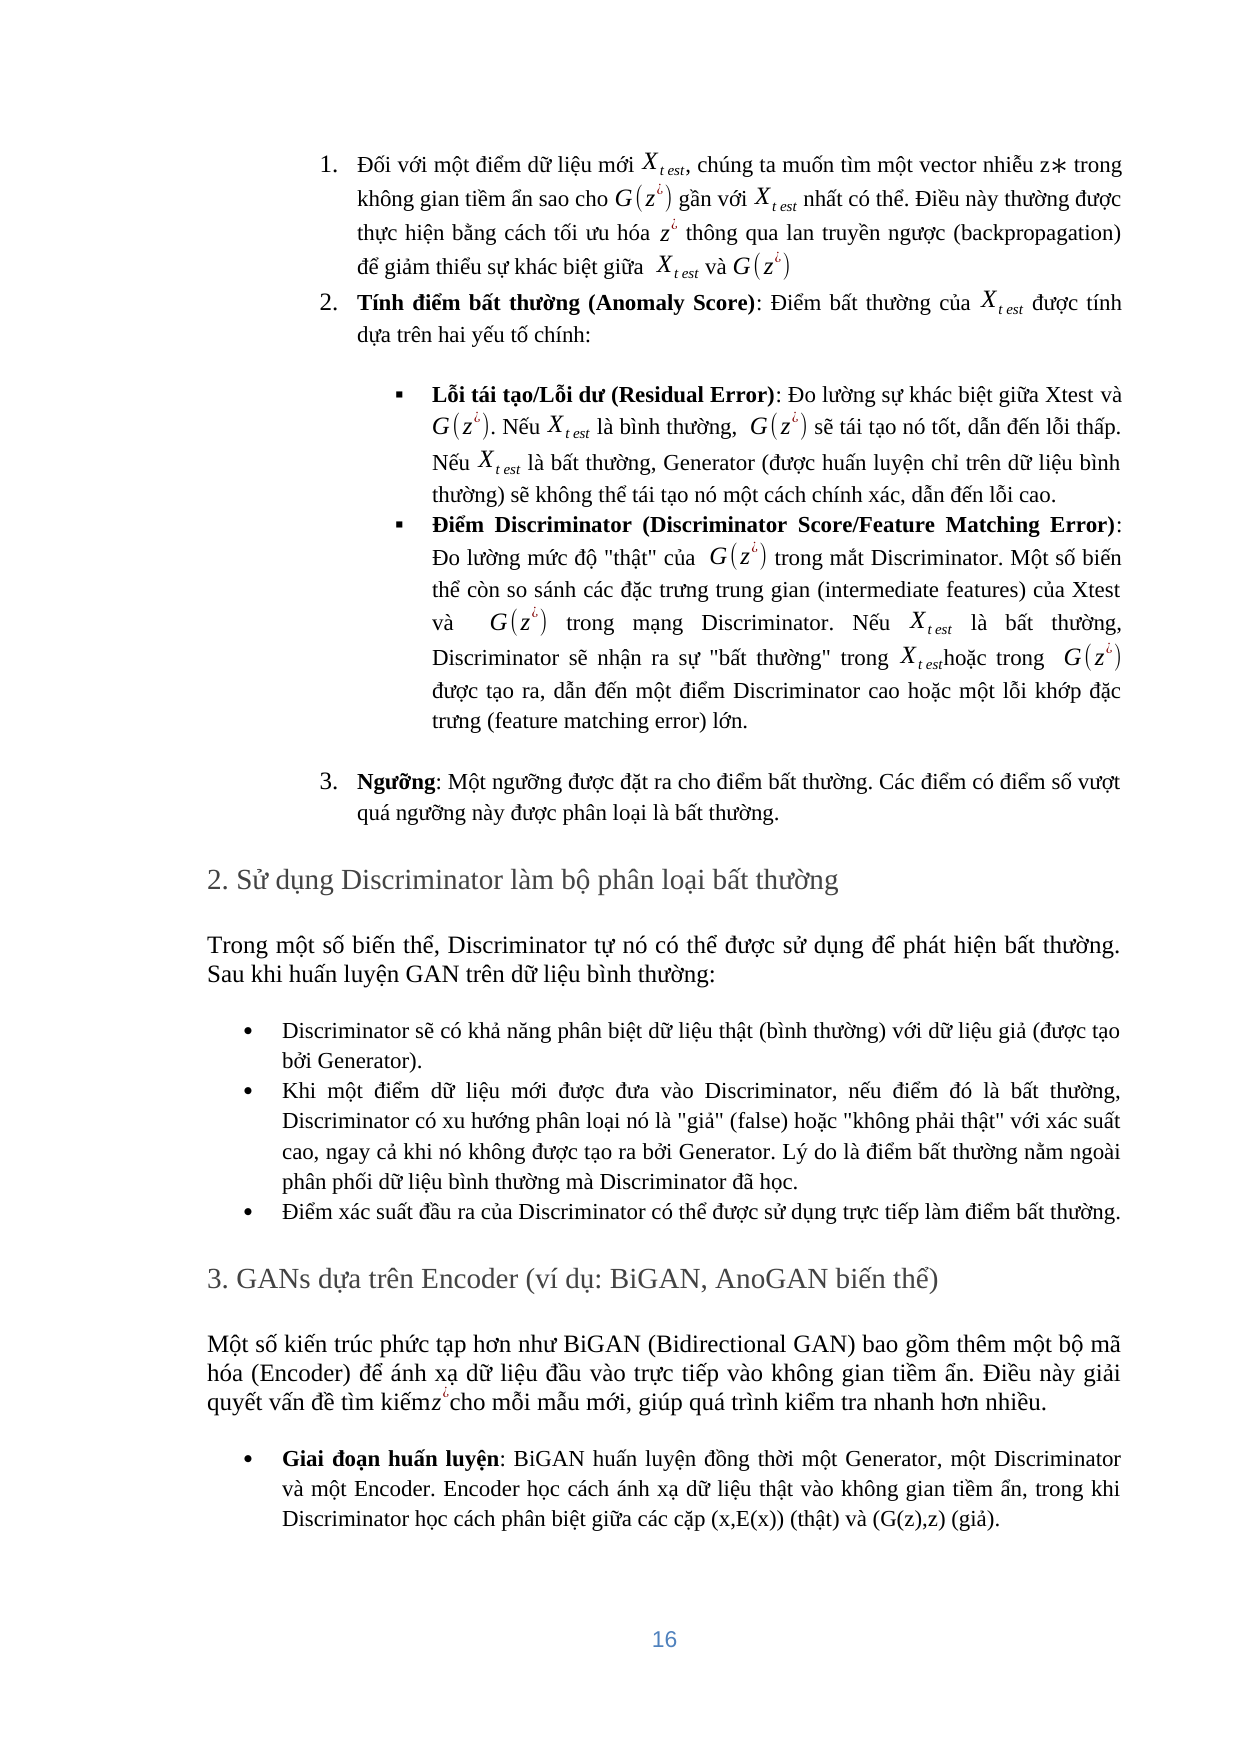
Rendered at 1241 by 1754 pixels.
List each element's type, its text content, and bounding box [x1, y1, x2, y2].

list Điểm Discriminator (Discriminator Score/Feature Matching Error): Đo lường mức độ "thật" của trong mắt Discriminator. Một số biến thể còn so sánh các đặc trưng trung gian (intermediate features) của Xtest​ và trong mạng Discriminator. Nếu là bất thường, Discriminator sẽ nhận ra sự "bất thường" trong hoặc trong được tạo ra, dẫn đến một điểm Discriminator cao hoặc một lỗi khớp đặc trưng (feature matching error) lớn. [394, 571, 1122, 793]
text Trong một số biến thể, Discriminator tự nó có thể được sử dụng để phát hiện bất thường. Sau khi huấn luyện GAN trên dữ liệu bình thường: [207, 989, 1122, 1047]
list Đối với một điểm dữ liệu mới , chúng ta muốn tìm một vector nhiễu z∗ trong không gian tiềm ẩn sao cho gần với nhất có thể. Điều này thường được thực hiện bằng cách tối ưu hóa thông qua lan truyền ngược (backpropagation) để giảm thiểu sự khác biệt giữa và [319, 207, 1122, 342]
text Một số kiến trúc phức tạp hơn như BiGAN (Bidirectional GAN) bao gồm thêm một bộ mã hóa (Encoder) để ánh xạ dữ liệu đầu vào trực tiếp vào không gian tiềm ẩn. Điều này giải quyết vấn đề tìm kiếmcho mỗi mẫu mới, giúp quá trình kiểm tra nhanh hơn nhiều. [207, 1389, 1122, 1475]
list Tính điểm bất thường (Anomaly Score): Điểm bất thường của được tính dựa trên hai yếu tố chính: [319, 345, 1122, 407]
list Điểm xác suất đầu ra của Discriminator có thể được sử dụng trực tiếp làm điểm bất thường. [244, 1257, 1122, 1284]
list Ngưỡng: Một ngưỡng được đặt ra cho điểm bất thường. Các điểm có điểm số vượt quá ngưỡng này được phân loại là bất thường. [319, 826, 1122, 885]
subtitle 2. Sử dụng Discriminator làm bộ phân loại bất thường [207, 922, 1122, 955]
list Discriminator sẽ có khả năng phân biệt dữ liệu thật (bình thường) với dữ liệu giả (được tạo bởi Generator). [244, 1076, 1122, 1133]
list Giai đoạn huấn luyện: BiGAN huấn luyện đồng thời một Generator, một Discriminator và một Encoder. Encoder học cách ánh xạ dữ liệu thật vào không gian tiềm ẩn, trong khi Discriminator học cách phân biệt giữa các cặp (x,E(x)) (thật) và (G(z),z) (giả). [244, 1504, 1122, 1591]
subtitle 3. GANs dựa trên Encoder (ví dụ: BiGAN, AnoGAN biến thể) [207, 1321, 1122, 1354]
list Giai đoạn kiểm tra/phát hiện bất thường: [244, 148, 1122, 174]
list Khi một điểm dữ liệu mới được đưa vào Discriminator, nếu điểm đó là bất thường, Discriminator có xu hướng phân loại nó là "giả" (false) hoặc "không phải thật" với xác suất cao, ngay cả khi nó không được tạo ra bởi Generator. Lý do là điểm bất thường nằm ngoài phân phối dữ liệu bình thường mà Discriminator đã học. [244, 1137, 1122, 1254]
list Lỗi tái tạo/Lỗi dư (Residual Error): Đo lường sự khác biệt giữa Xtest​ và . Nếu là bình thường, sẽ tái tạo nó tốt, dẫn đến lỗi thấp. Nếu là bất thường, Generator (được huấn luyện chỉ trên dữ liệu bình thường) sẽ không thể tái tạo nó một cách chính xác, dẫn đến lỗi cao. [394, 440, 1122, 567]
